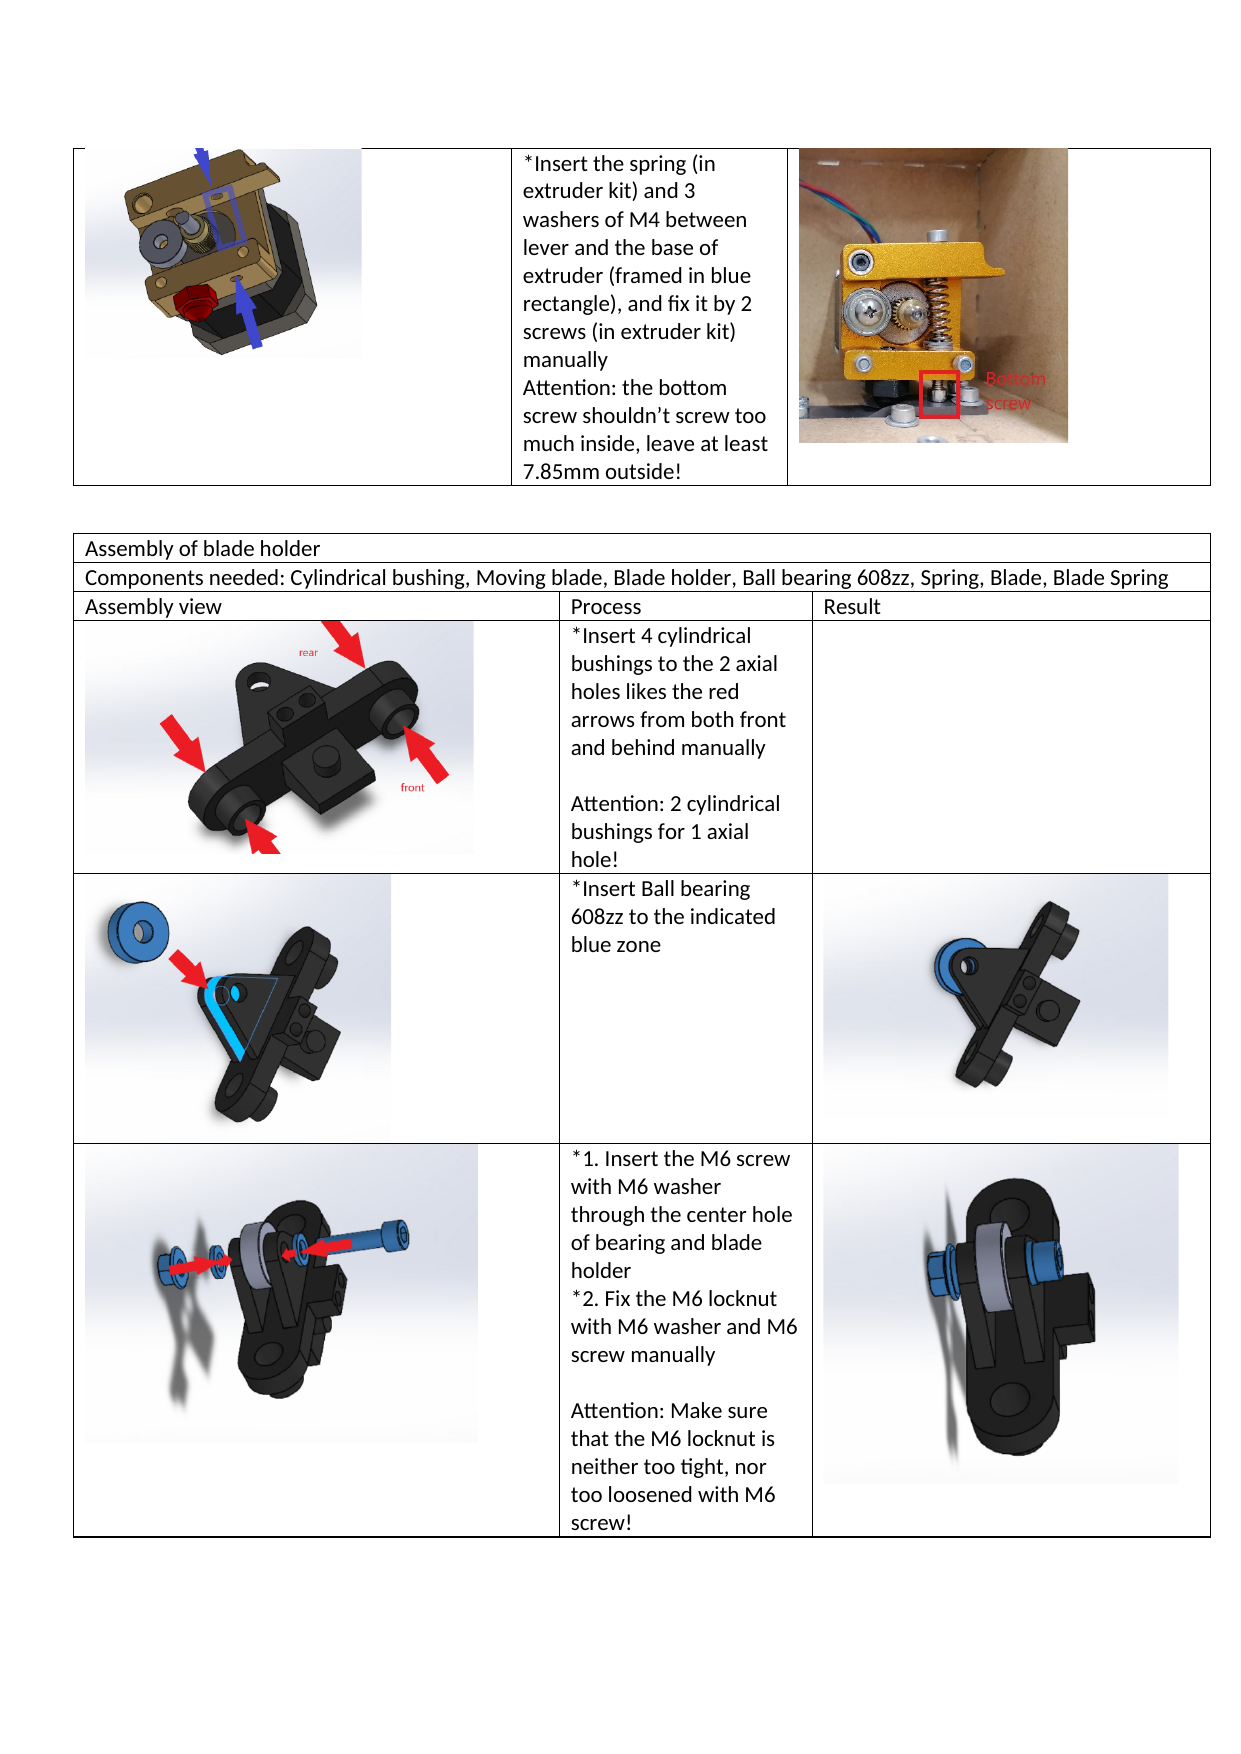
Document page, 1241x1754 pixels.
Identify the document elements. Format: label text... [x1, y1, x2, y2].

picture [85, 874, 392, 1143]
table_cell Assembly view [74, 592, 559, 620]
table_cell [392, 874, 559, 1143]
table_cell [74, 621, 559, 873]
table_cell [813, 1144, 1210, 1536]
table_cell *Insert Ball bearing 608zz to the indicated blue zone [560, 874, 812, 1143]
table_cell [813, 874, 1210, 1143]
table_cell [813, 621, 1210, 873]
table_cell [74, 874, 85, 1143]
table_cell *Insert the spring (in extruder kit) and 3 washers of M4 between lever and the base of extruder (framed in blue rectangle), and fix it by 2 screws (in extruder kit) manually Attention: the bottom screw shouldn’t screw too much inside, leave at least 7.85mm outside! [512, 149, 787, 485]
table_header Assembly of blade holder [74, 534, 1210, 562]
table_cell Components needed: Cylindrical bushing, Moving blade, Blade holder, Ball bearing 608zz, Spring, Blade, Blade Spring [74, 563, 1210, 591]
table_cell Result [813, 592, 1210, 620]
picture [85, 148, 362, 358]
table_cell *1. Insert the M6 screw with M6 washer through the center hole of bearing and blade holder *2. Fix the M6 locknut with M6 washer and M6 screw manually Attention: Make sure that the M6 locknut is neither too tight, nor too loosened with M6 screw! [560, 1144, 812, 1536]
table_cell [788, 149, 1210, 485]
table_cell Process [560, 592, 812, 620]
picture [823, 1144, 1179, 1484]
picture [799, 148, 1069, 443]
picture [823, 874, 1169, 1117]
table_cell [74, 1144, 559, 1536]
picture [85, 621, 474, 854]
table_cell [74, 149, 511, 485]
table_cell *Insert 4 cylindrical bushings to the 2 axial holes likes the red arrows from both front and behind manually Attention: 2 cylindrical bushings for 1 axial hole! [560, 621, 812, 873]
picture [85, 1144, 478, 1443]
